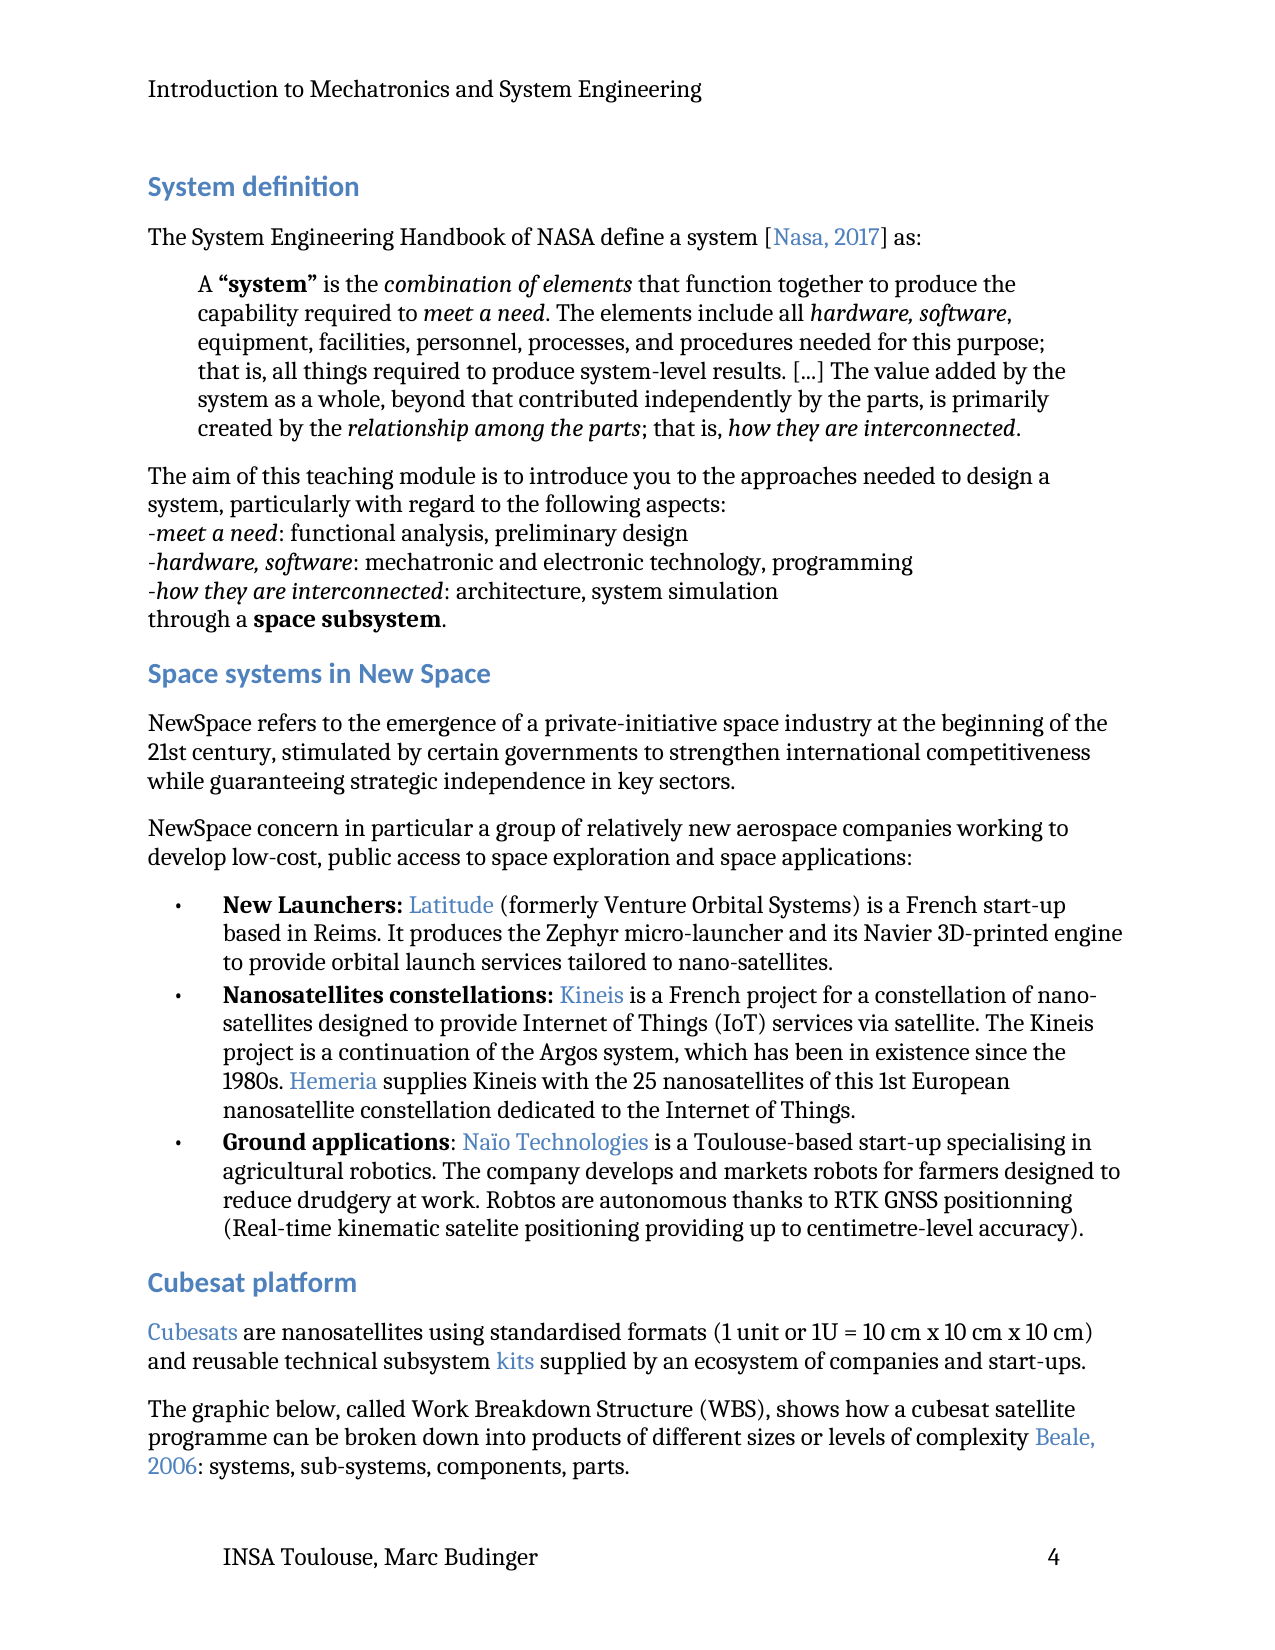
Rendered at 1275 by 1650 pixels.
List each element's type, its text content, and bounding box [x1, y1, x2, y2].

text The aim of this teaching module is to introduce you to the approaches needed to design a system, particularly with regard to the following aspects: -meet a need: functional analysis, preliminary design -hardware, software: mechatronic and electronic technology, programming -how they are interconnected: architecture, system simulation through a space subsystem. [148, 462, 1127, 634]
text The graphic below, called Work Breakdown Structure (WBS), shows how a cubesat satellite programme can be broken down into products of different sizes or levels of complexity Beale, 2006: systems, sub-systems, components, parts. [148, 1394, 1127, 1481]
list Ground applications: Naïo Technologies is a Toulouse-based start-up specialising in agricultural robotics. The company develops and markets robots for farmers designed to reduce drudgery at work. Robtos are autonomous thanks to RTK GNSS positionning (Real-time kinematic satelite positioning providing up to centimetre-level accuracy). [173, 1128, 1127, 1243]
subtitle System definition [148, 168, 1127, 204]
text NewSpace concern in particular a group of relatively new aerospace companies working to develop low-cost, public access to space exploration and space applications: [148, 814, 1127, 872]
text NewSpace refers to the emergence of a private-initiative space industry at the beginning of the 21st century, stimulated by certain governments to strengthen international competitiveness while guaranteeing strategic independence in key sectors. [148, 709, 1127, 796]
list Nanosatellites constellations: Kineis is a French project for a constellation of nano-satellites designed to provide Internet of Things (IoT) services via satellite. The Kineis project is a continuation of the Argos system, which has been in existence since the 1980s. Hemeria supplies Kineis with the 25 nanosatellites of this 1st European nanosatellite constellation dedicated to the Internet of Things. [173, 981, 1127, 1124]
text The System Engineering Handbook of NASA define a system [Nasa, 2017] as: [148, 223, 1127, 252]
subtitle Space systems in New Space [148, 655, 1127, 691]
text Cubesats are nanosatellites using standardised formats (1 unit or 1U = 10 cm x 10 cm x 10 cm) and reusable technical subsystem kits supplied by an ecosystem of companies and start-ups. [148, 1318, 1127, 1376]
text A “system” is the combination of elements that function together to produce the capability required to meet a need. The elements include all hardware, software, equipment, facilities, personnel, processes, and procedures needed for this purpose; that is, all things required to produce system-level results. [...] The value added by the system as a whole, beyond that contributed independently by the parts, is primarily created by the relationship among the parts; that is, how they are interconnected. [198, 270, 1077, 443]
subtitle Cubesat platform [148, 1264, 1127, 1299]
list New Launchers: Latitude (formerly Venture Orbital Systems) is a French start-up based in Reims. It produces the Zephyr micro-launcher and its Navier 3D-printed engine to provide orbital launch services tailored to nano-satellites. [173, 891, 1127, 977]
